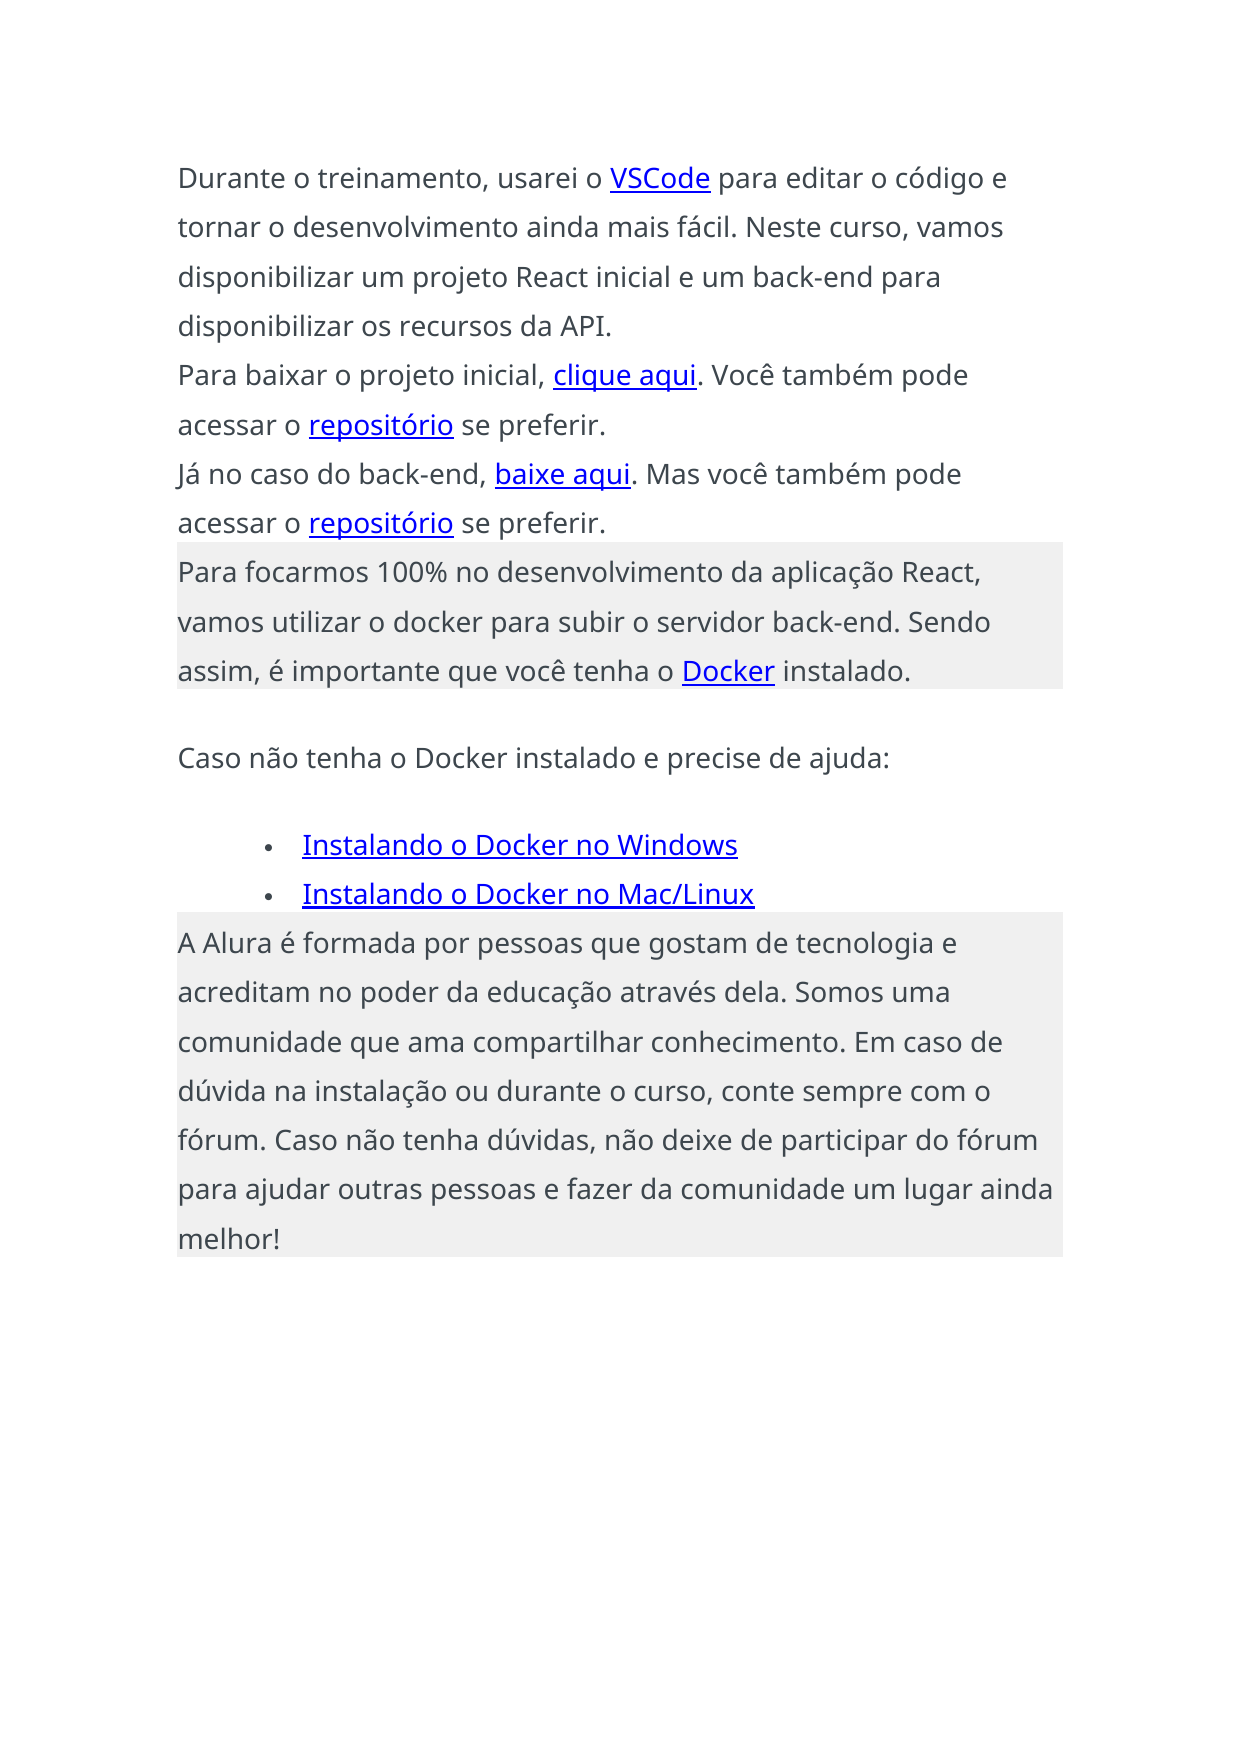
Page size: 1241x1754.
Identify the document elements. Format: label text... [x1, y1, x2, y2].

text Caso não tenha o Docker instalado e precise de ajuda: [177, 727, 1063, 776]
text Durante o treinamento, usarei o VSCode para editar o código e tornar o desenvolvimento ainda mais fácil. Neste curso, vamos disponibilizar um projeto React inicial e um back-end para disponibilizar os recursos da API. [177, 148, 1063, 345]
list Instalando o Docker no Windows [265, 814, 1063, 863]
text Para focarmos 100% no desenvolvimento da aplicação React, vamos utilizar o docker para subir o servidor back-end. Sendo assim, é importante que você tenha o Docker instalado. [177, 542, 1063, 689]
list Instalando o Docker no Mac/Linux [265, 863, 1063, 912]
text Já no caso do back-end, baixe aqui. Mas você também pode acessar o repositório se preferir. [177, 443, 1063, 542]
text Para baixar o projeto inicial, clique aqui. Você também pode acessar o repositório se preferir. [177, 345, 1063, 443]
text A Alura é formada por pessoas que gostam de tecnologia e acreditam no poder da educação através dela. Somos uma comunidade que ama compartilhar conhecimento. Em caso de dúvida na instalação ou durante o curso, conte sempre com o fórum. Caso não tenha dúvidas, não deixe de participar do fórum para ajudar outras pessoas e fazer da comunidade um lugar ainda melhor! [177, 912, 1063, 1257]
